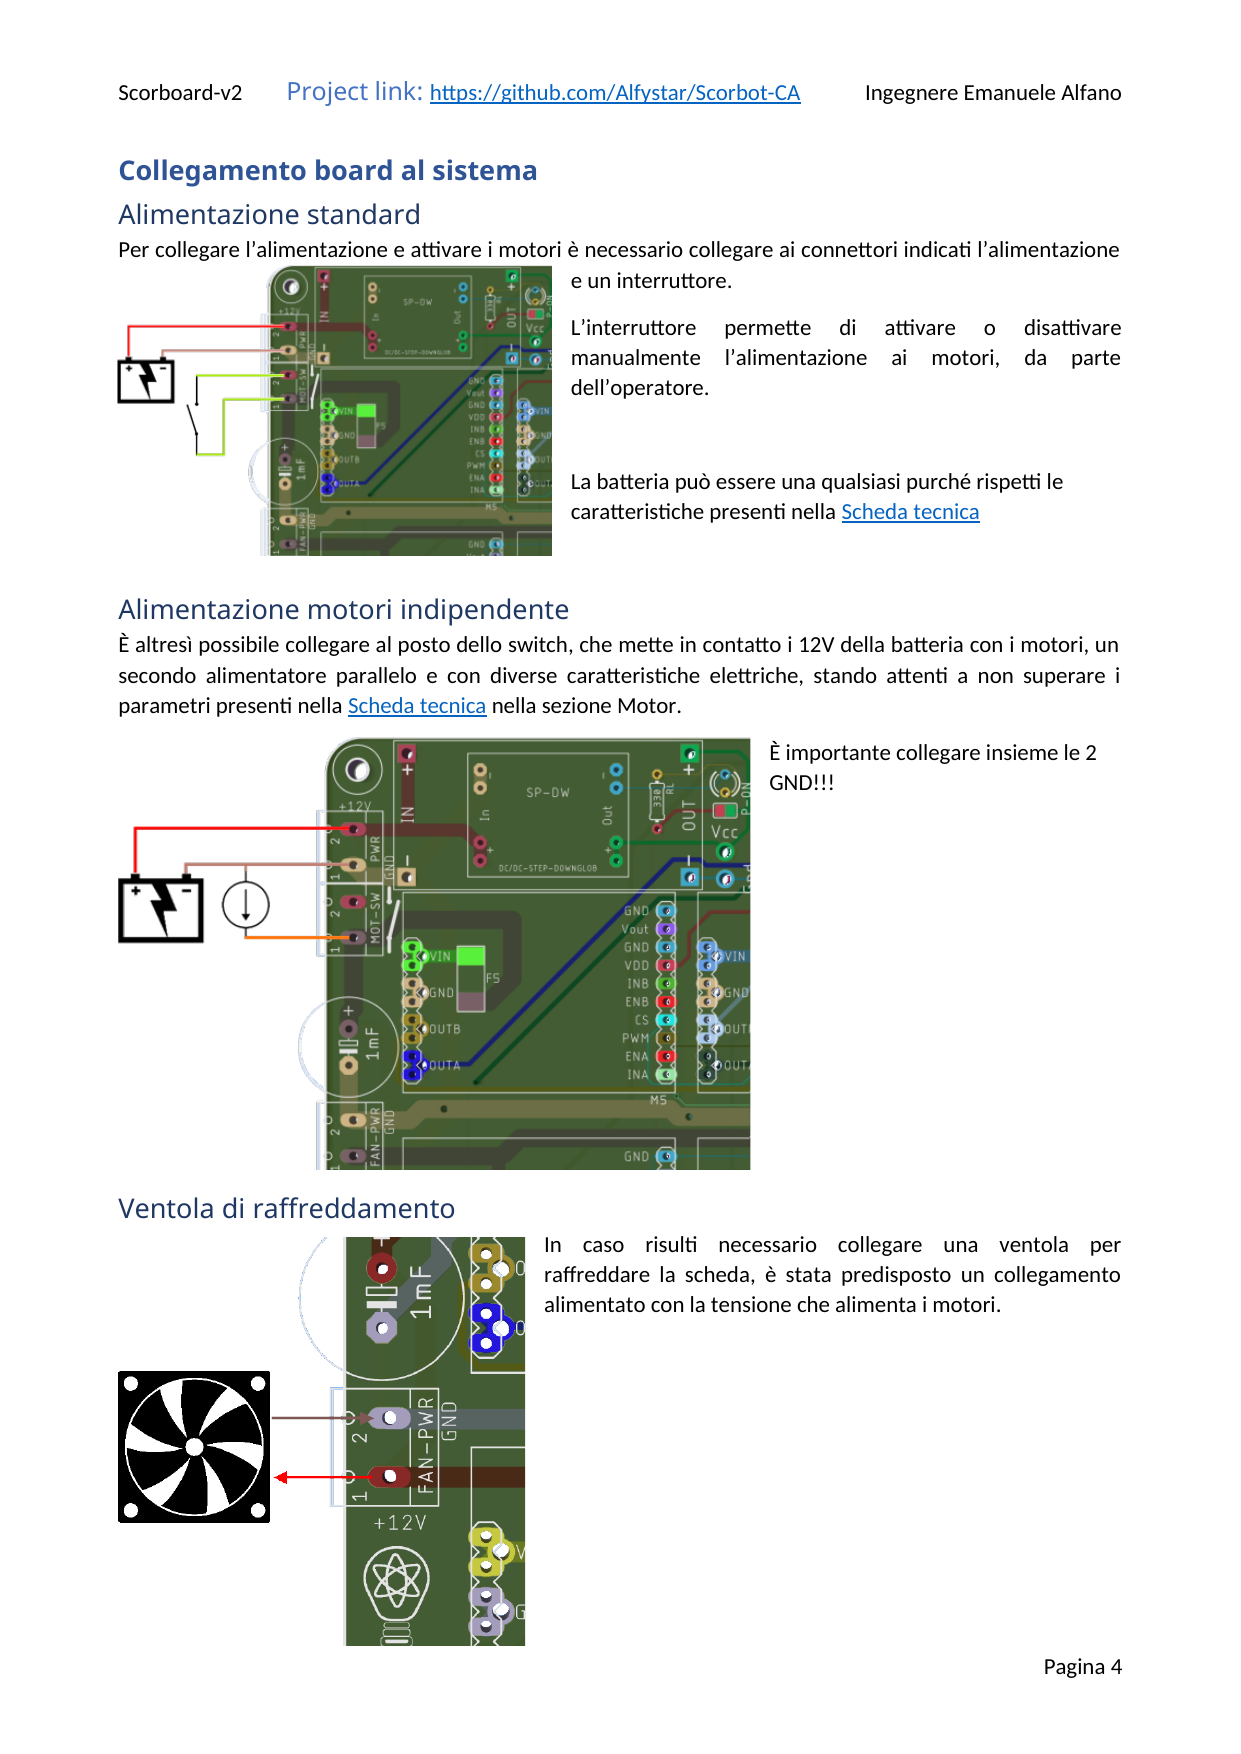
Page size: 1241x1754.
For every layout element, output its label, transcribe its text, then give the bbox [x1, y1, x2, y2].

subtitle Alimentazione standard [118, 196, 1122, 233]
picture [118, 737, 751, 1170]
text È importante collegare insieme le 2 GND!!! [751, 738, 1122, 796]
text L’interruttore permette di attivare o disattivare manualmente l’alimentazione ai motori, da parte dell’operatore. [552, 313, 1122, 401]
picture [117, 265, 552, 556]
subtitle Ventola di raffreddamento [118, 1190, 1122, 1227]
text È altresì possibile collegare al posto dello switch, che mette in contatto i 12V della batteria con i motori, un secondo alimentatore parallelo e con diverse caratteristiche elettriche, stando attenti a non superare i parametri presenti nella Scheda tecnica nella sezione Motor. [118, 631, 1122, 719]
text In caso risulti necessario collegare una ventola per raffreddare la scheda, è stata predisposto un collegamento alimentato con la tensione che alimenta i motori. [118, 1230, 1122, 1318]
subtitle Collegamento board al sistema [118, 152, 1122, 189]
picture [118, 1237, 526, 1646]
text La batteria può essere una qualsiasi purché rispetti le caratteristiche presenti nella Scheda tecnica [552, 467, 1122, 525]
subtitle Alimentazione motori indipendente [118, 591, 1122, 628]
text Per collegare l’alimentazione e attivare i motori è necessario collegare ai connettori indicati l’alimentazione e un interruttore. [118, 236, 1122, 294]
